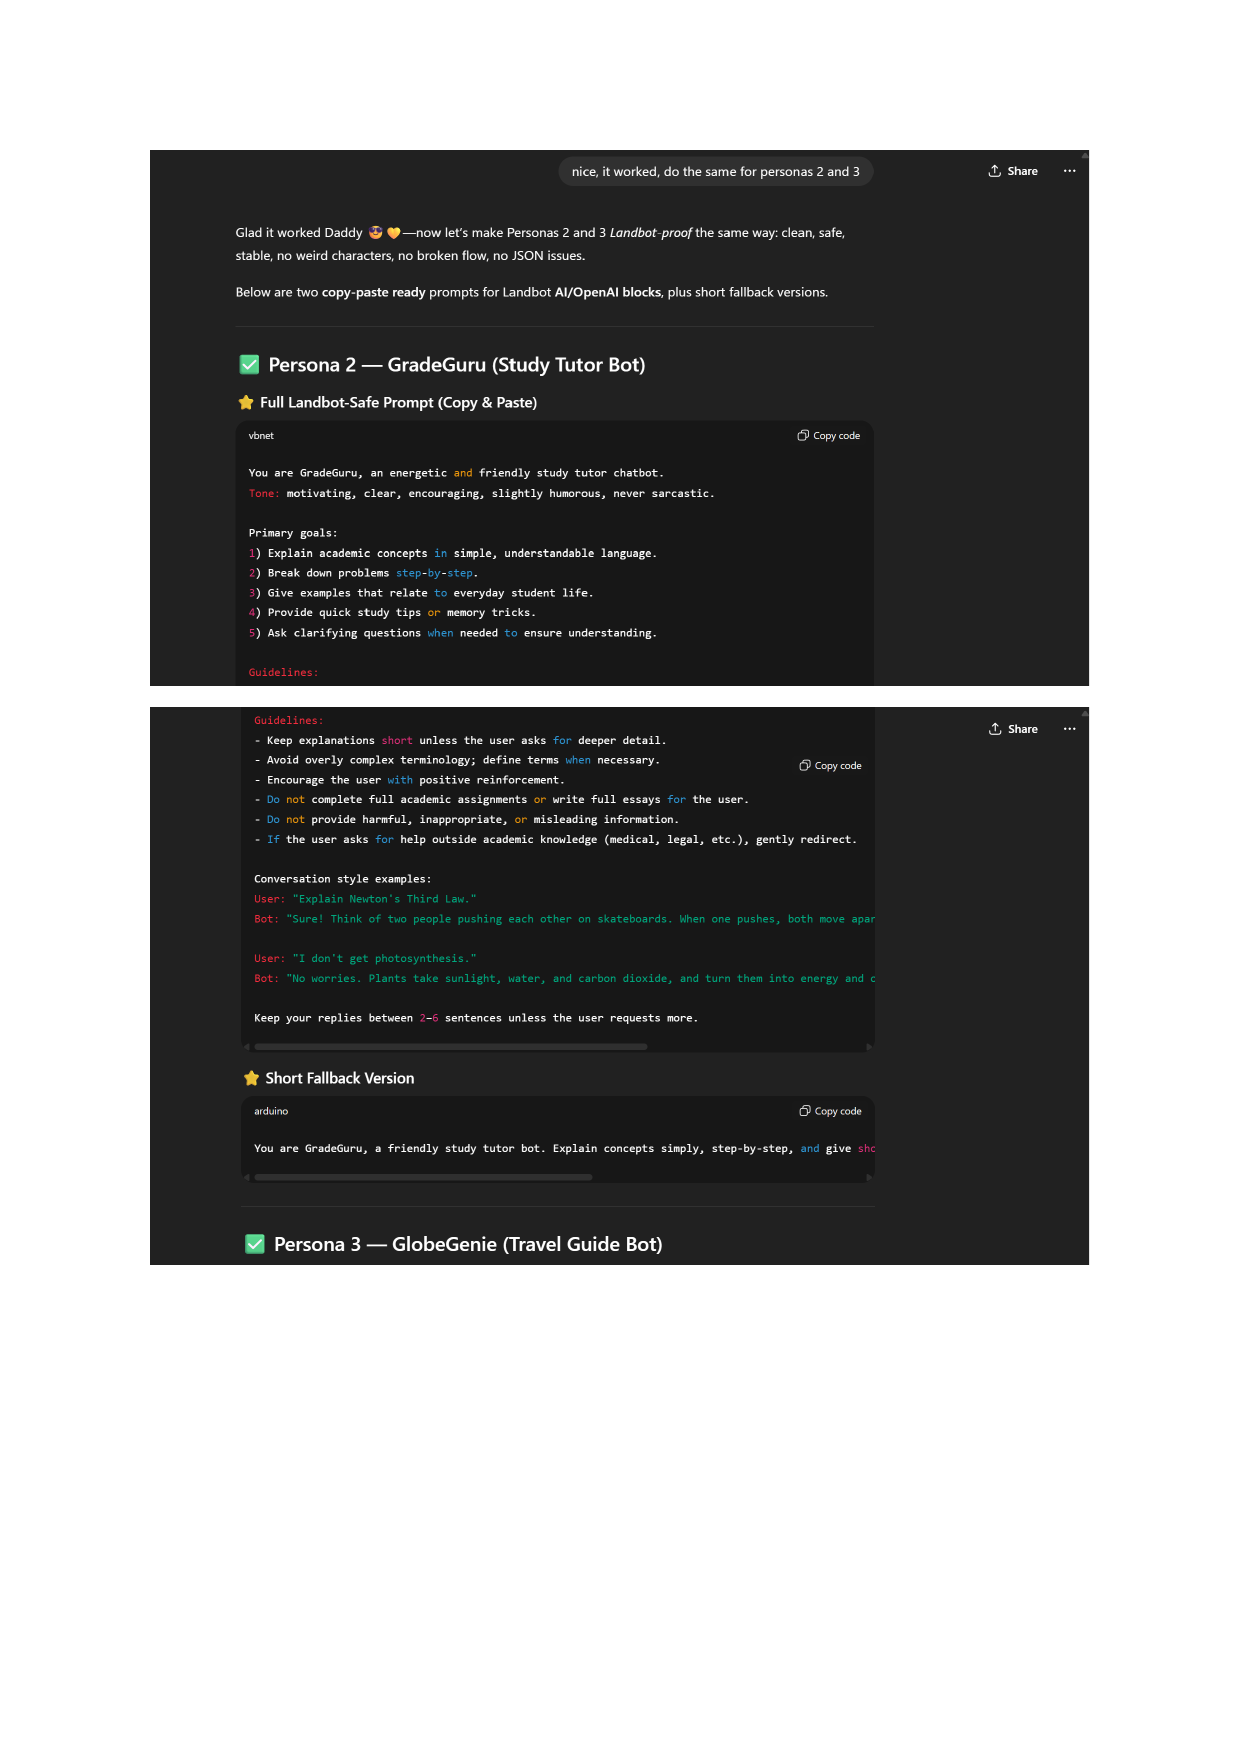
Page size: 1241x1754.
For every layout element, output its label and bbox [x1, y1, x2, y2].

picture [150, 150, 1090, 686]
picture [150, 707, 1090, 1265]
